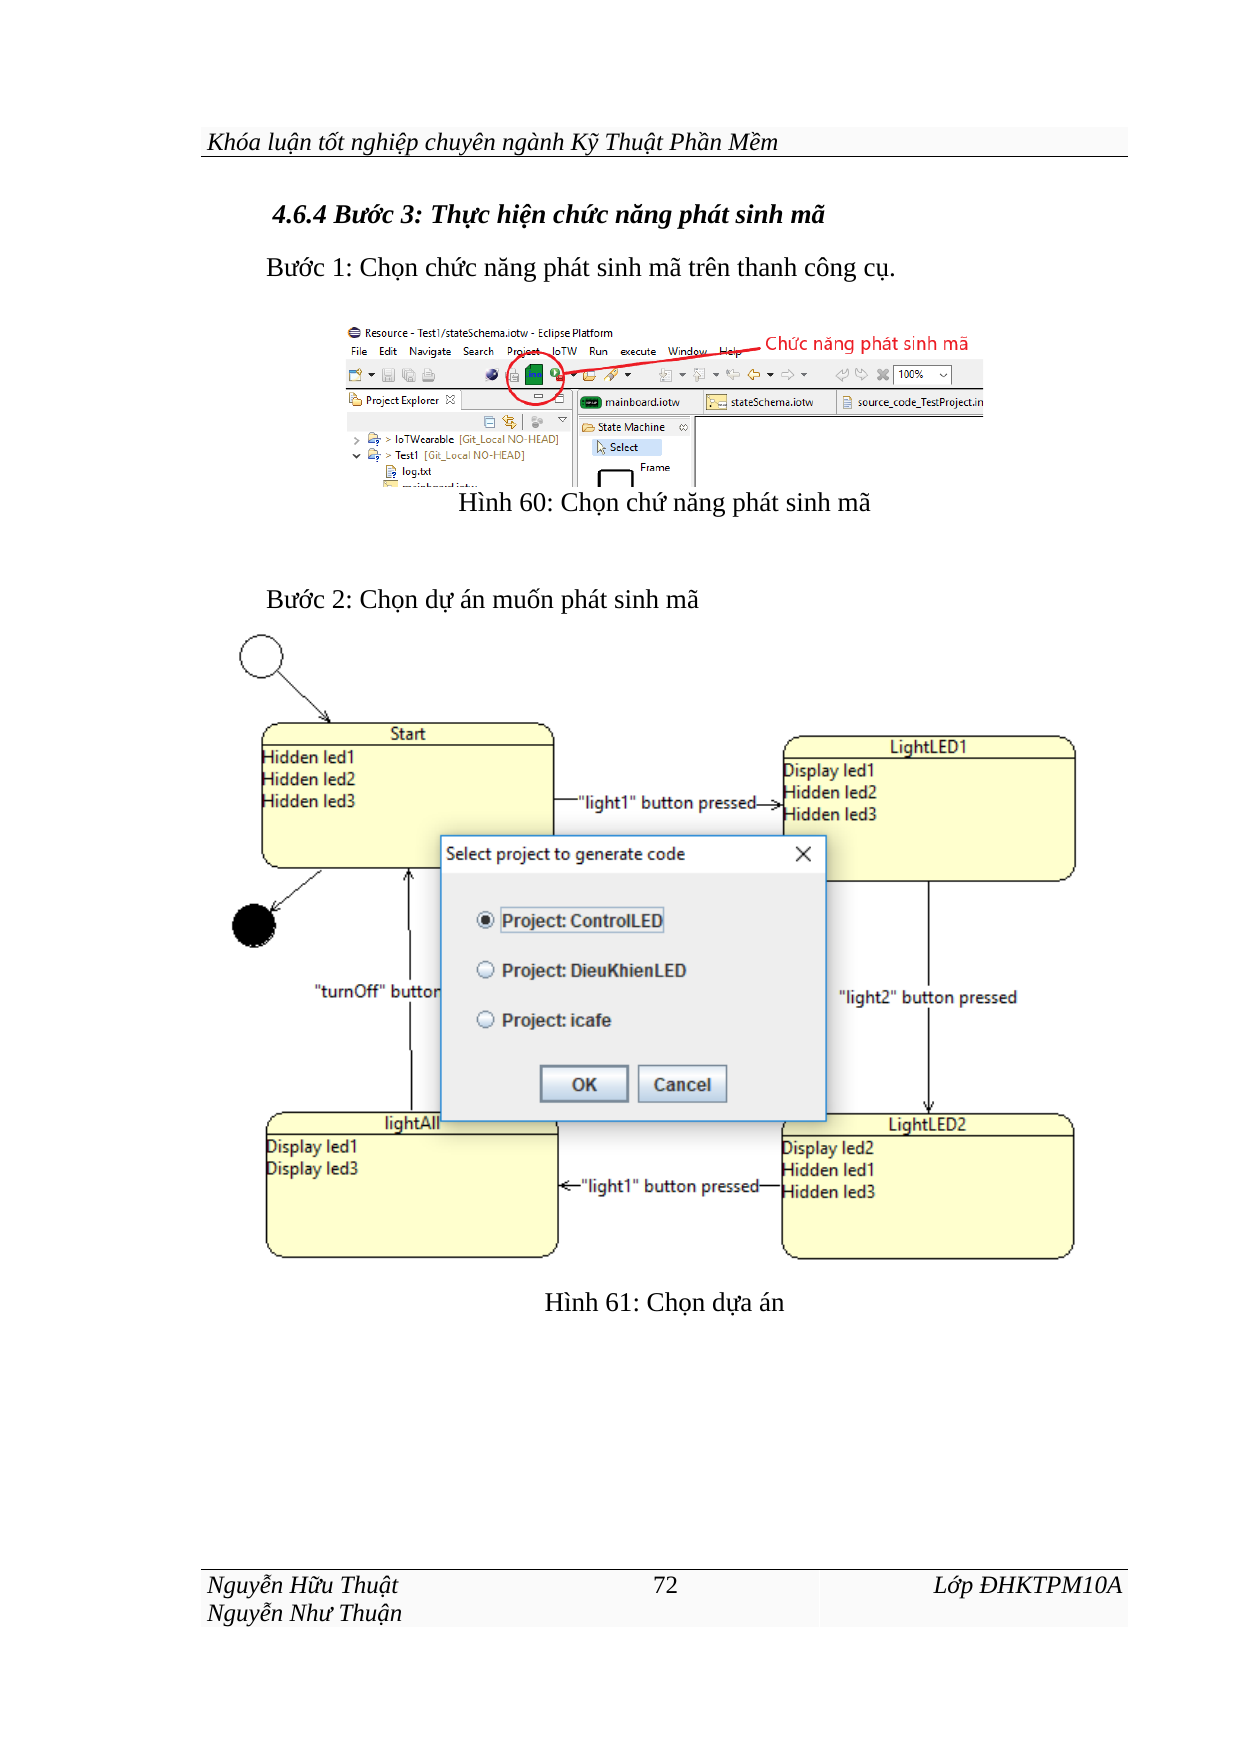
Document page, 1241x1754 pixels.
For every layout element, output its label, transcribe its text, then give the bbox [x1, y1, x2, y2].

text Bước 2: Chọn dự án muốn phát sinh mã [207, 583, 1122, 614]
picture [345, 322, 984, 487]
picture [206, 623, 1123, 1286]
subtitle Bước 3: Thực hiện chức năng phát sinh mã [272, 198, 1122, 229]
text Bước 1: Chọn chức năng phát sinh mã trên thanh công cụ. [207, 251, 1122, 282]
